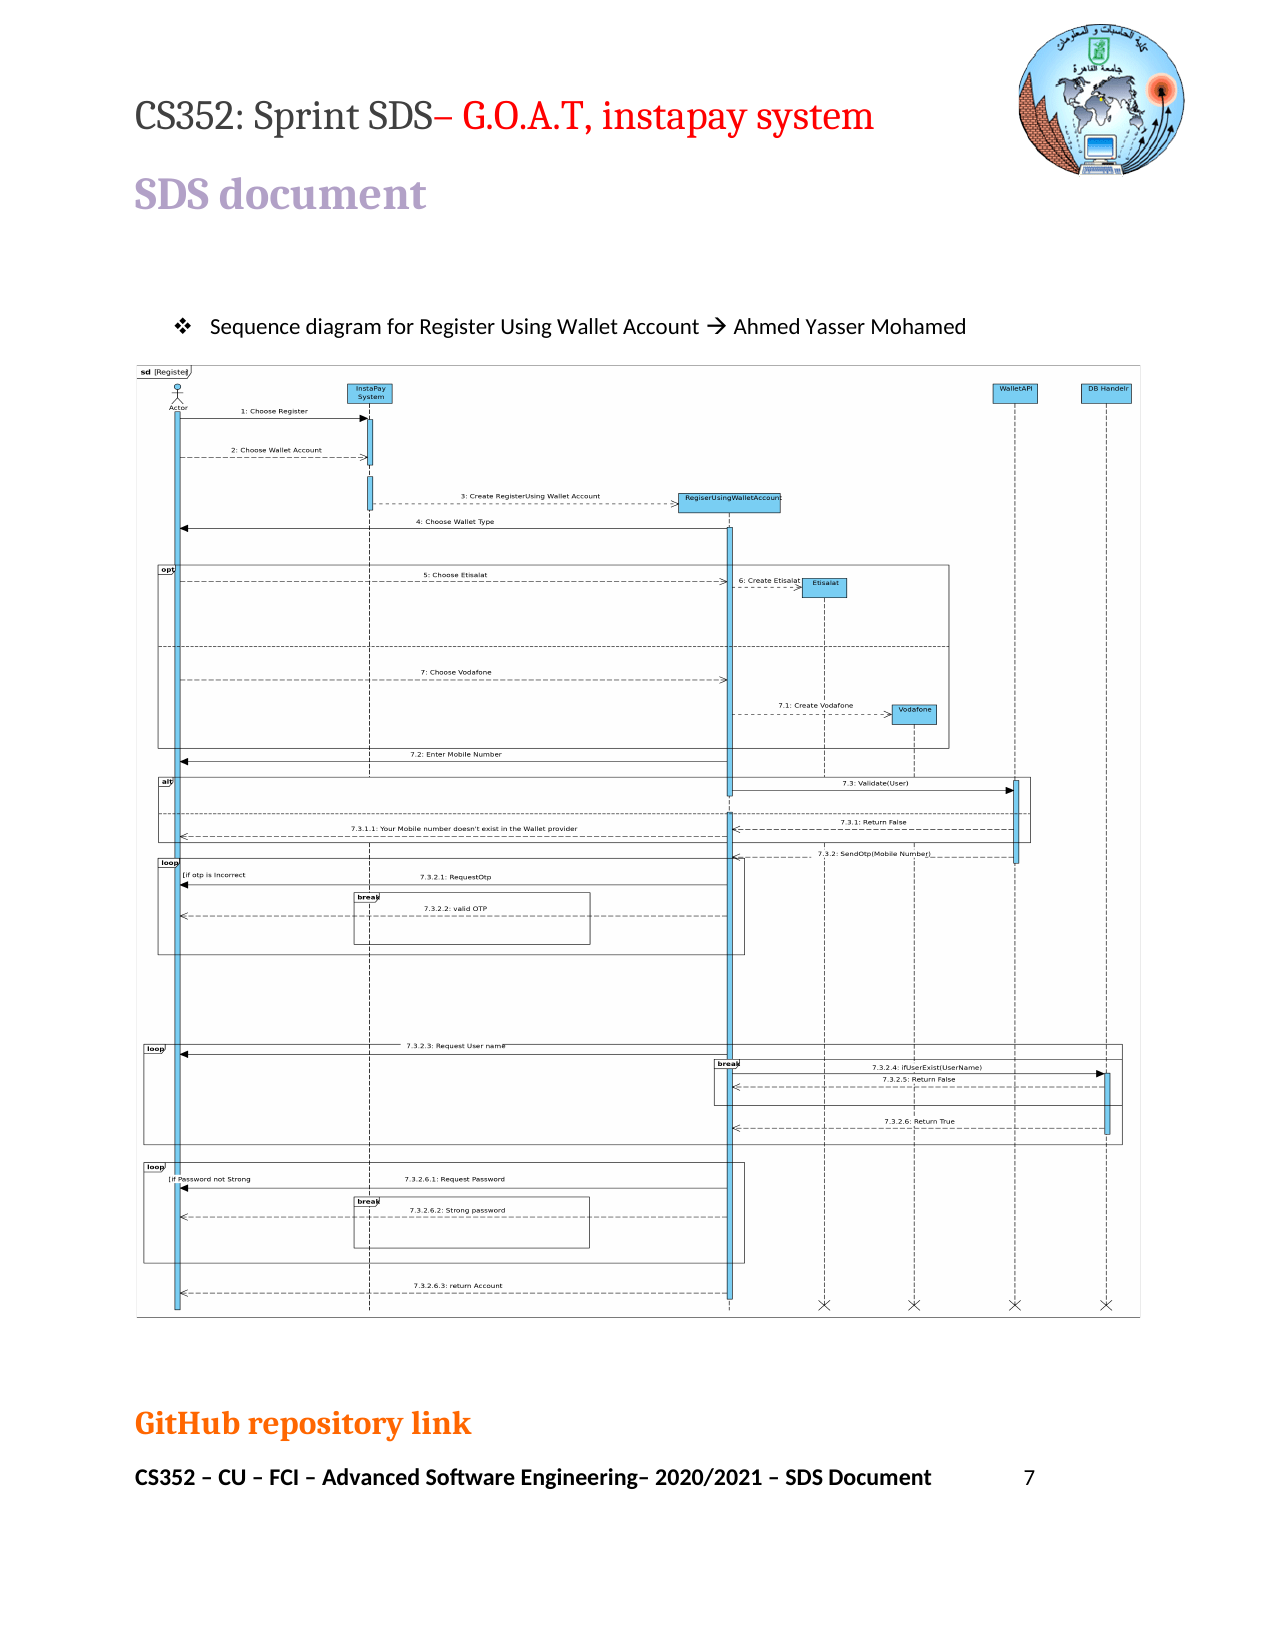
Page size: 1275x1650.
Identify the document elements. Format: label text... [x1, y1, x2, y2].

subtitle GitHub repository link [135, 1404, 1140, 1443]
picture [136, 365, 1141, 1318]
picture [1018, 24, 1186, 180]
list Sequence diagram for Register Using Wallet Account Ahmed Yasser Mohamed [172, 312, 1140, 340]
